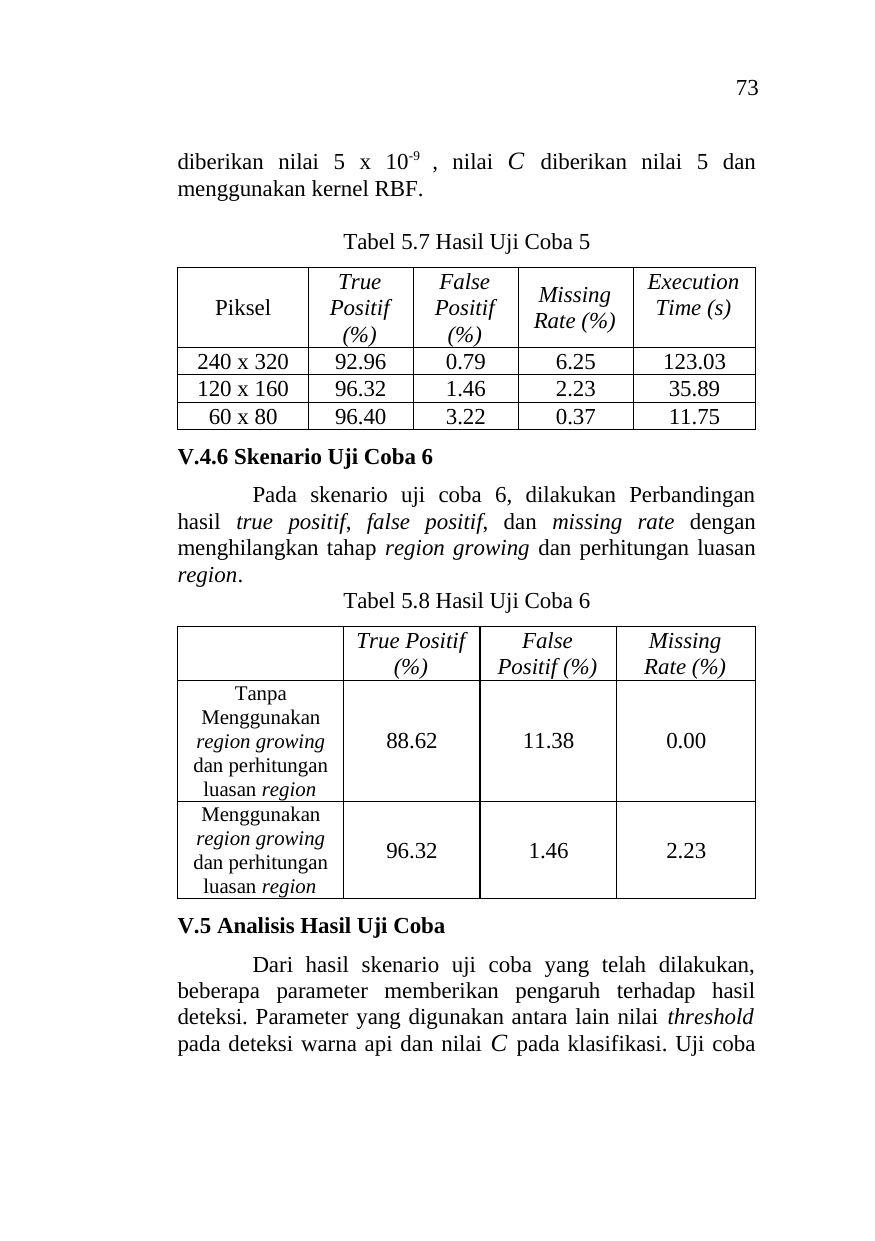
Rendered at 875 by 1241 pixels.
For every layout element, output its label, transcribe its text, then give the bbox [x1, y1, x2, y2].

table_cell 96.40 [309, 403, 413, 429]
table_header True Positif (%) [344, 627, 479, 679]
table_cell 2.23 [519, 375, 633, 402]
table_cell 96.32 [344, 802, 479, 898]
table_cell 11.75 [634, 403, 755, 429]
text Tabel 5.8 Hasil Uji Coba 6 [177, 587, 756, 613]
subtitle Skenario Uji Coba 6 [177, 443, 756, 469]
table_header True Positif (%) [309, 268, 413, 347]
table_cell 88.62 [344, 681, 479, 801]
table_cell 6.25 [519, 348, 633, 374]
text Pada skenario uji coba 6, dilakukan Perbandingan hasil true positif, false positif, dan missing rate dengan menghilangkan tahap region growing dan perhitungan luasan region. [177, 482, 756, 587]
table_cell 2.23 [617, 802, 755, 898]
table_cell 60 x 80 [178, 403, 308, 429]
table_cell 120 x 160 [178, 375, 308, 402]
table_header Piksel [178, 268, 308, 347]
table_cell 1.46 [414, 375, 518, 402]
table_cell 1.46 [481, 802, 616, 898]
table_cell Menggunakan region growing dan perhitungan luasan region [178, 802, 343, 898]
table_header False Positif (%) [414, 268, 518, 347]
table_cell 123.03 [634, 348, 755, 374]
text Tabel 5.7 Hasil Uji Coba 5 [177, 228, 756, 254]
table_header False Positif (%) [481, 627, 616, 679]
table_cell 92.96 [309, 348, 413, 374]
subtitle Analisis Hasil Uji Coba [177, 912, 756, 938]
table_header Missing Rate (%) [617, 627, 755, 679]
table_cell 96.32 [309, 375, 413, 402]
table_header Missing Rate (%) [519, 268, 633, 347]
table_header Execution Time (s) [634, 268, 755, 347]
table_cell 0.79 [414, 348, 518, 374]
table_cell 3.22 [414, 403, 518, 429]
table_cell 35.89 [634, 375, 755, 402]
table_cell 11.38 [481, 681, 616, 801]
table_cell 240 x 320 [178, 348, 308, 374]
table_cell 0.00 [617, 681, 755, 801]
table_cell Tanpa Menggunakan region growing dan perhitungan luasan region [178, 681, 343, 801]
table_cell 0.37 [519, 403, 633, 429]
table_header [178, 627, 343, 679]
